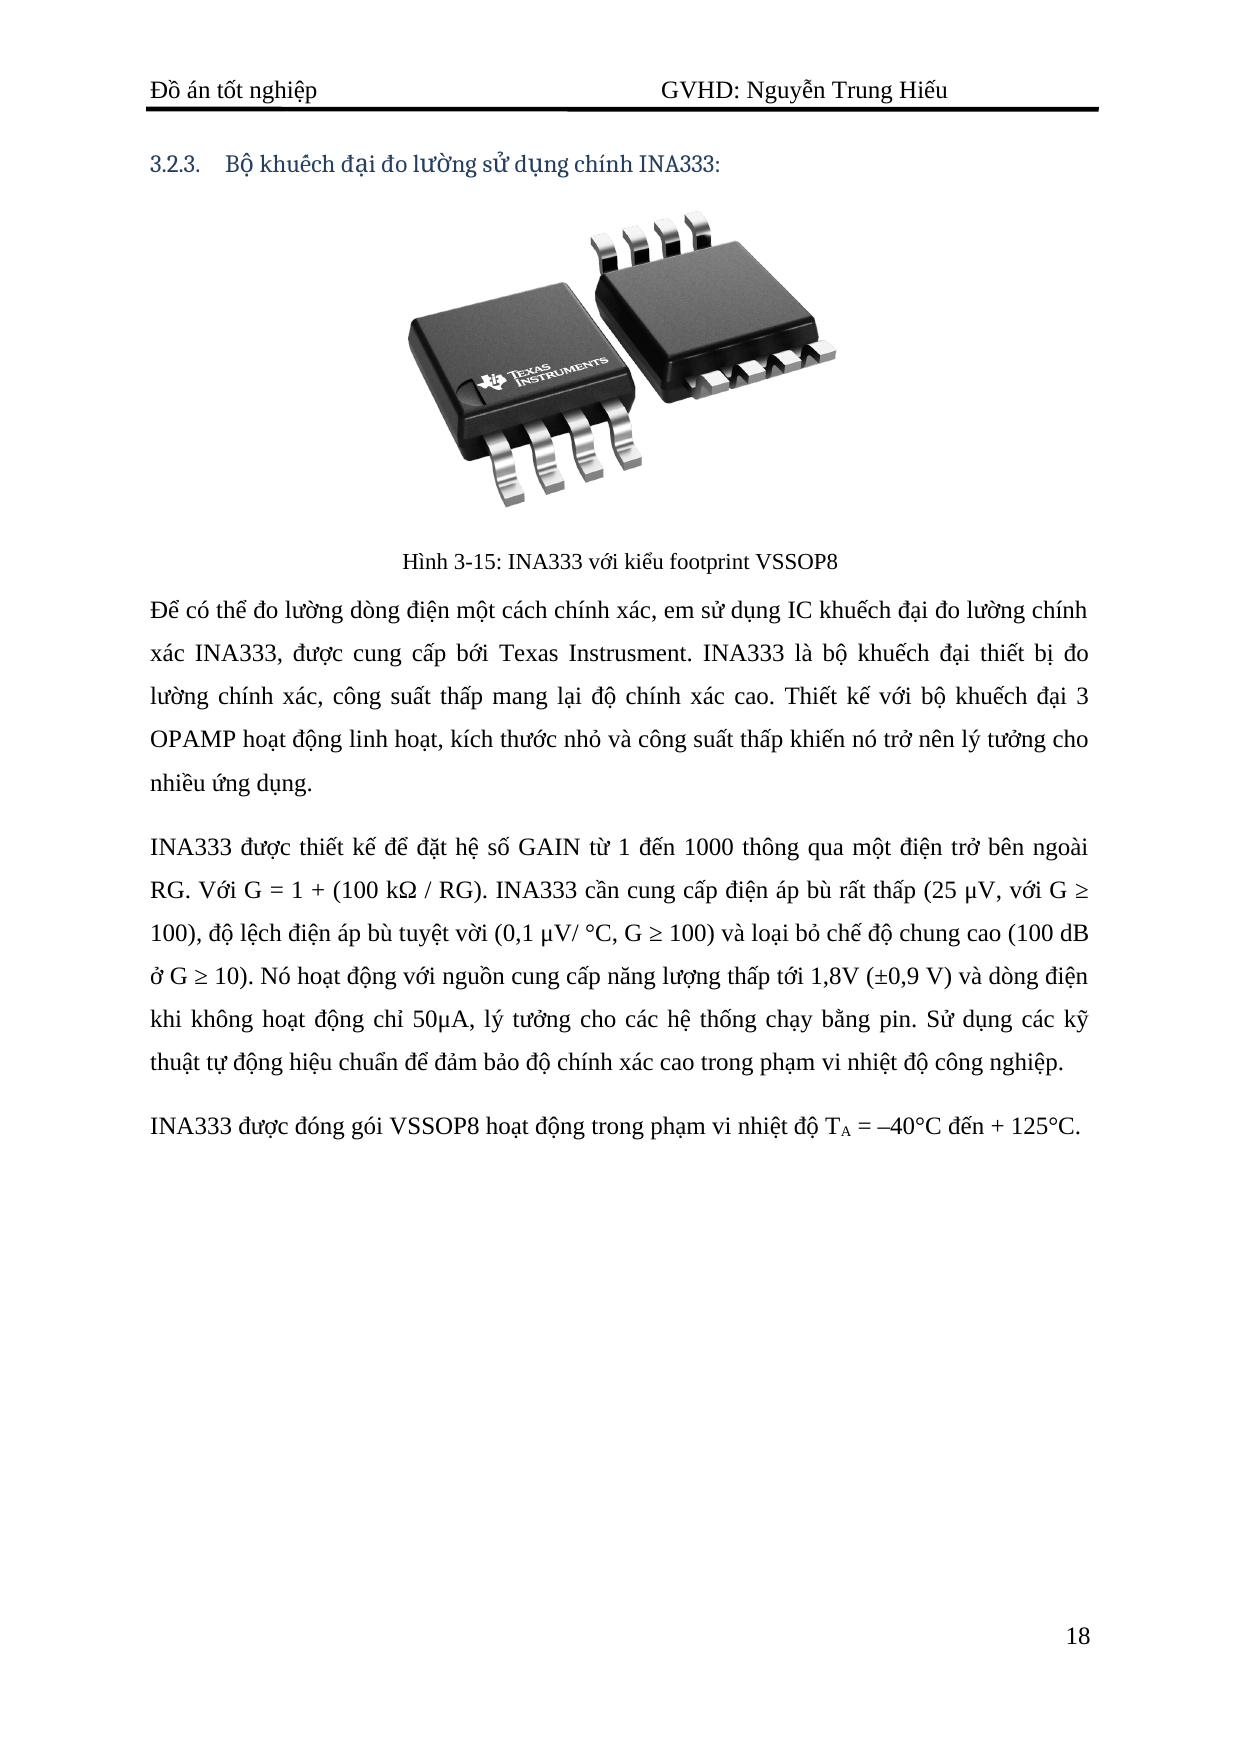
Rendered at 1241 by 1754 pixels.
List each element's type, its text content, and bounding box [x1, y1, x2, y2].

text INA333 được đóng gói VSSOP8 hoạt động trong phạm vi nhiệt độ TA = –40°C đến + 125°C. [150, 1111, 1090, 1140]
subtitle 3.2.3. Bộ khuếch đại đo lường sử dụng chính INA333: [150, 150, 1090, 179]
picture [347, 205, 893, 513]
text Để có thể đo lường dòng điện một cách chính xác, em sử dụng IC khuếch đại đo lường chính xác INA333, được cung cấp bới Texas Instrusment. INA333 là bộ khuếch đại thiết bị đo lường chính xác, công suất thấp mang lại độ chính xác cao. Thiết kế với bộ khuếch đại 3 OPAMP hoạt động linh hoạt, kích thước nhỏ và công suất thấp khiến nó trở nên lý tưởng cho nhiều ứng dụng. [150, 595, 1090, 796]
text INA333 được thiết kế để đặt hệ số GAIN từ 1 đến 1000 thông qua một điện trở bên ngoài RG. Với G = 1 + (100 kΩ / RG). INA333 cần cung cấp điện áp bù rất thấp (25 μV, với G ≥ 100), độ lệch điện áp bù tuyệt vời (0,1 μV/ °C, G ≥ 100) và loại bỏ chế độ chung cao (100 dB ở G ≥ 10). Nó hoạt động với nguồn cung cấp năng lượng thấp tới 1,8V (±0,9 V) và dòng điện khi không hoạt động chỉ 50μA, lý tưởng cho các hệ thống chạy bằng pin. Sử dụng các kỹ thuật tự động hiệu chuẩn để đảm bảo độ chính xác cao trong phạm vi nhiệt độ công nghiệp. [150, 832, 1090, 1076]
